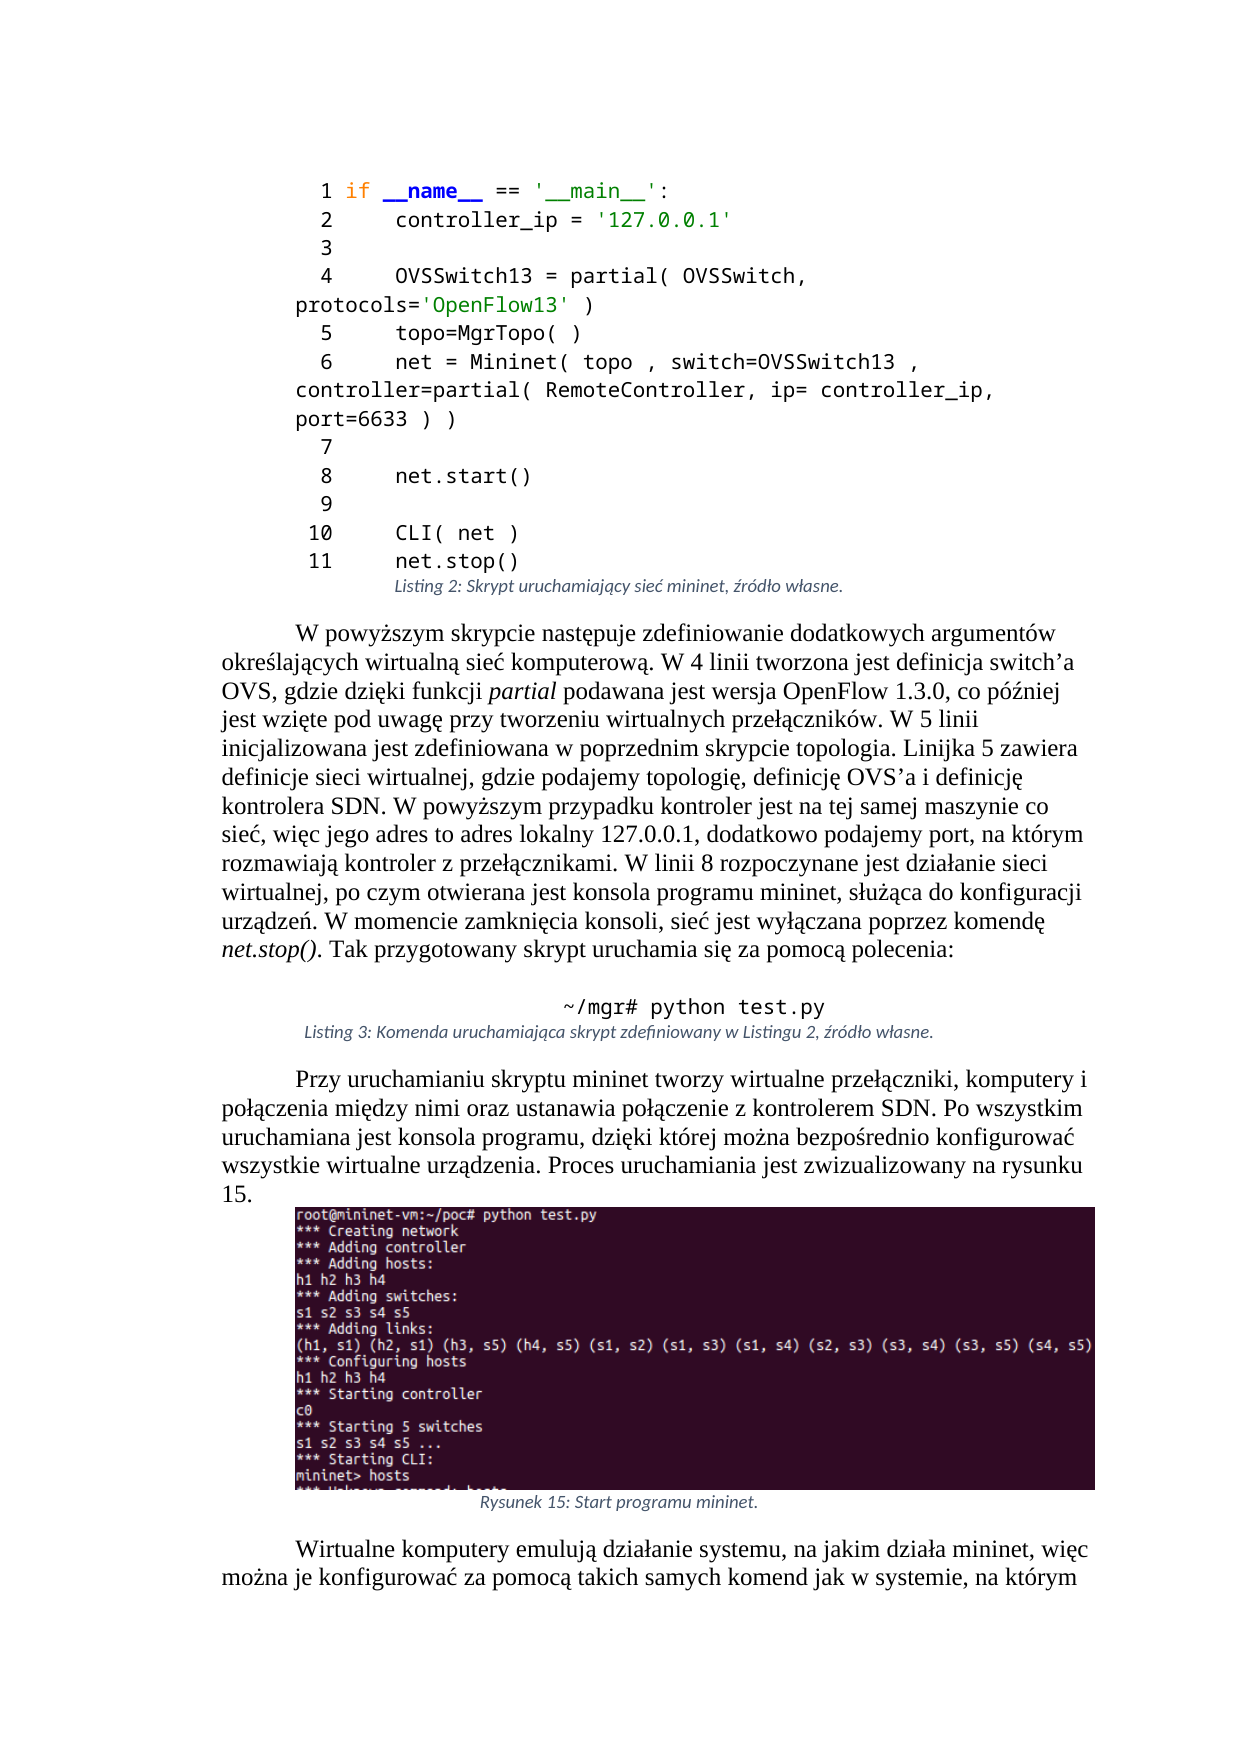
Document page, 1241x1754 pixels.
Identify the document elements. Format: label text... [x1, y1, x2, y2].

text 7 [295, 432, 1093, 461]
picture [295, 1207, 1095, 1490]
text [221, 1534, 1093, 1591]
text 8 net.start() [295, 461, 1093, 489]
text 4 OVSSwitch13 = partial( OVSSwitch, protocols='OpenFlow13' ) [295, 262, 1093, 318]
text Listing 3: Komenda uruchamiająca skrypt zdefiniowany w Listingu 2, źródło własne. [148, 1020, 1093, 1043]
text Listing 2: Skrypt uruchamiający sieć mininet, źródło własne. [148, 574, 1093, 597]
text 1 if __name__ == '__main__': [295, 176, 1093, 205]
text 3 [295, 233, 1093, 262]
text 11 net.stop() [295, 546, 1093, 574]
text 5 topo=MgrTopo( ) [295, 318, 1093, 347]
text 2 controller_ip = '127.0.0.1' [295, 205, 1093, 233]
text 6 net = Mininet( topo , switch=OVSSwitch13 , controller=partial( RemoteController, ip= controller_ip, port=6633 ) ) [295, 347, 1093, 432]
text ~/mgr# python test.py [295, 992, 1093, 1020]
text Przy uruchamianiu skryptu mininet tworzy wirtualne przełączniki, komputery i połączenia między nimi oraz ustanawia połączenie z kontrolerem SDN. Po wszystkim uruchamiana jest konsola programu, dzięki której można bezpośrednio konfigurować wszystkie wirtualne urządzenia. Proces uruchamiania jest zwizualizowany na rysunku 15. [221, 1064, 1093, 1208]
text W powyższym skrypcie następuje zdefiniowanie dodatkowych argumentów określających wirtualną sieć komputerową. W 4 linii tworzona jest definicja switch’a OVS, gdzie dzięki funkcji partial podawana jest wersja OpenFlow 1.3.0, co później jest wzięte pod uwagę przy tworzeniu wirtualnych przełączników. W 5 linii inicjalizowana jest zdefiniowana w poprzednim skrypcie topologia. Linijka 5 zawiera definicje sieci wirtualnej, gdzie podajemy topologię, definicję OVS’a i definicję kontrolera SDN. W powyższym przypadku kontroler jest na tej samej maszynie co sieć, więc jego adres to adres lokalny 127.0.0.1, dodatkowo podajemy port, na którym rozmawiają kontroler z przełącznikami. W linii 8 rozpoczynane jest działanie sieci wirtualnej, po czym otwierana jest konsola programu mininet, służąca do konfiguracji urządzeń. W momencie zamknięcia konsoli, sieć jest wyłączana poprzez komendę net.stop(). Tak przygotowany skrypt uruchamia się za pomocą polecenia: [221, 618, 1093, 963]
text 10 CLI( net ) [295, 518, 1093, 546]
text 9 [295, 489, 1093, 518]
